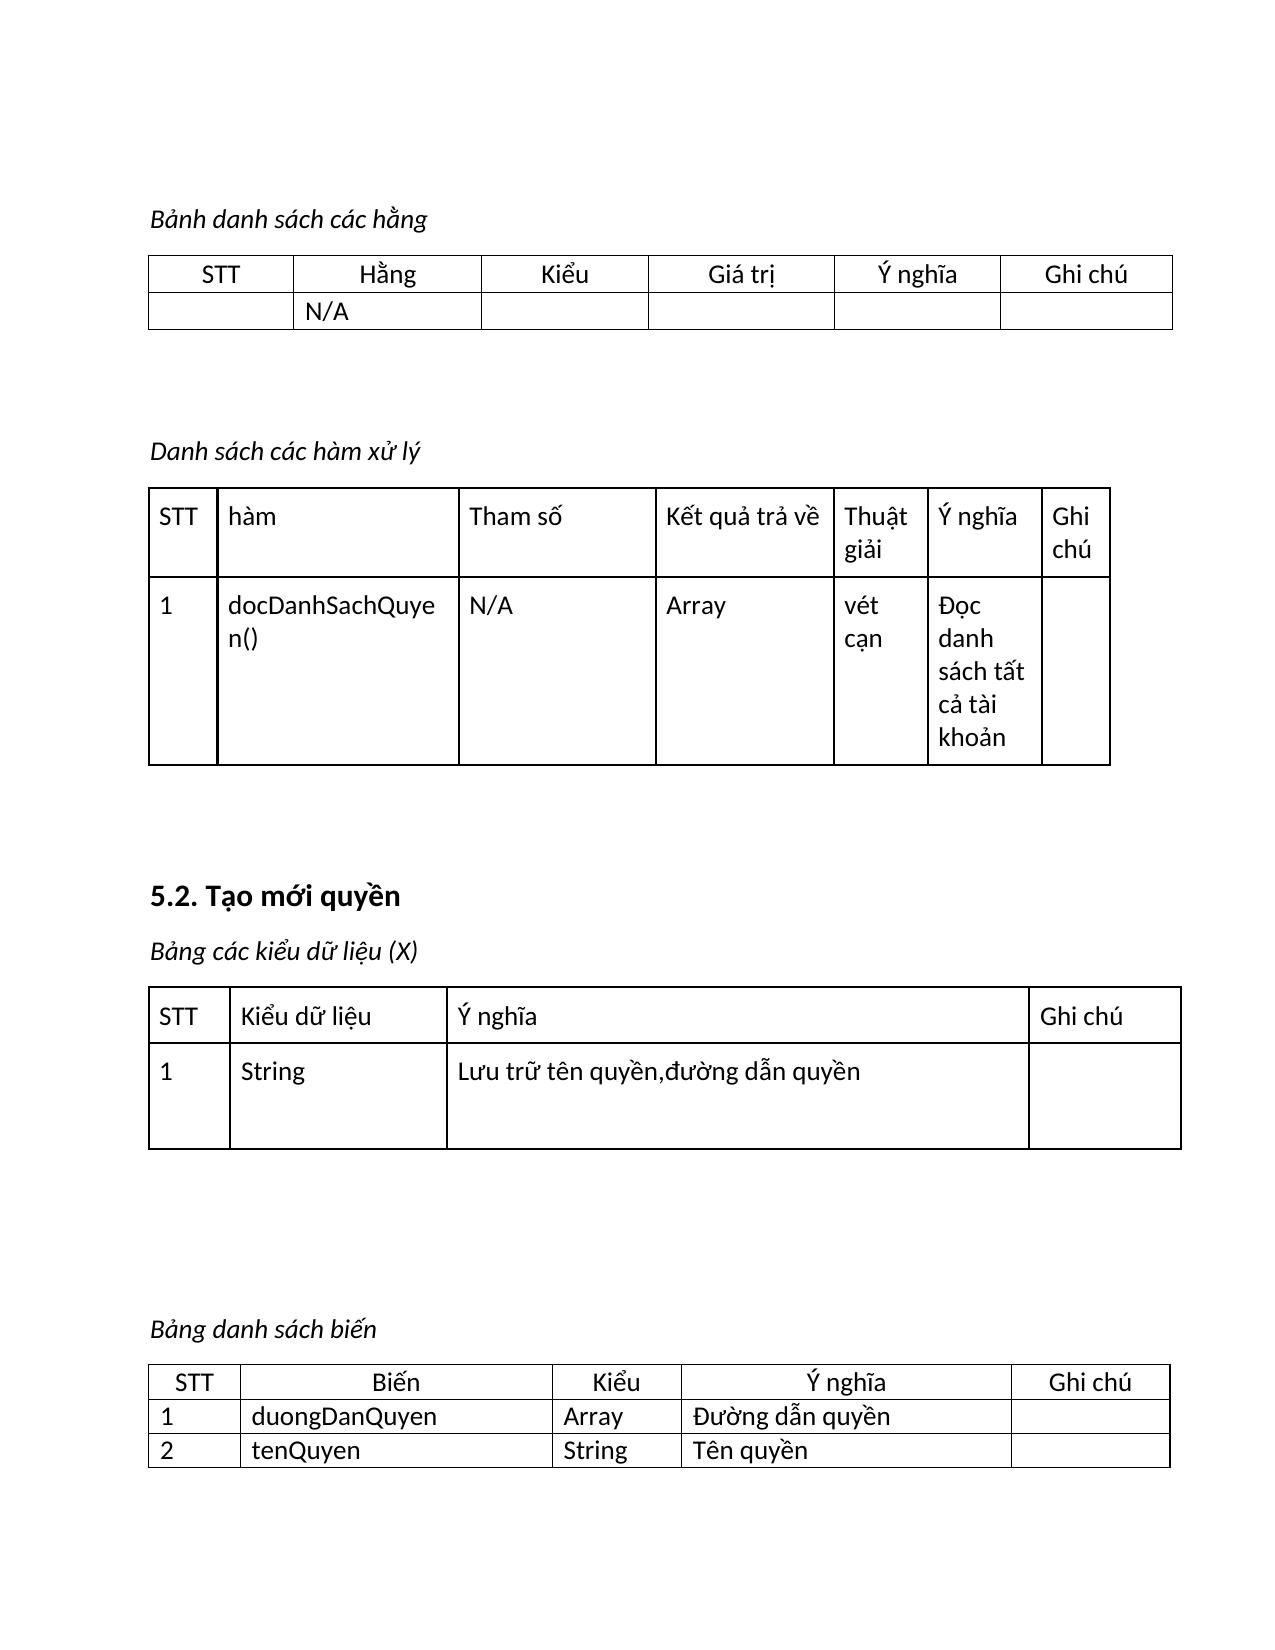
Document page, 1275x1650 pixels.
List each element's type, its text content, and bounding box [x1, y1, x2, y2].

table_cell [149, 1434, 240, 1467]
text Bảnh danh sách các hằng [150, 202, 1125, 235]
text Danh sách các hàm xử lý [150, 434, 1125, 468]
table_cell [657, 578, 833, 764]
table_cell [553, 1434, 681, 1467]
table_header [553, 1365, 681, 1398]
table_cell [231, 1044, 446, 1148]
text 5.2. Tạo mới quyền [150, 876, 1125, 914]
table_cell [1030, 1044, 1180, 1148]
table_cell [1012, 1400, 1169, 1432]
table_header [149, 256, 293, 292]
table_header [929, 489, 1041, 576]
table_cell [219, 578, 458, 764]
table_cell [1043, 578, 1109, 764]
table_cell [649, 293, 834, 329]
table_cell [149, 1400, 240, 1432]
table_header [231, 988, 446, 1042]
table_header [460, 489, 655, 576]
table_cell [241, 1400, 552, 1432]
text Bảng danh sách biến [150, 1312, 1125, 1345]
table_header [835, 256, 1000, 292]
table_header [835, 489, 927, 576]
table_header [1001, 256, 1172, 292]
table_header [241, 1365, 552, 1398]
text Bảng các kiểu dữ liệu (X) [150, 934, 1125, 967]
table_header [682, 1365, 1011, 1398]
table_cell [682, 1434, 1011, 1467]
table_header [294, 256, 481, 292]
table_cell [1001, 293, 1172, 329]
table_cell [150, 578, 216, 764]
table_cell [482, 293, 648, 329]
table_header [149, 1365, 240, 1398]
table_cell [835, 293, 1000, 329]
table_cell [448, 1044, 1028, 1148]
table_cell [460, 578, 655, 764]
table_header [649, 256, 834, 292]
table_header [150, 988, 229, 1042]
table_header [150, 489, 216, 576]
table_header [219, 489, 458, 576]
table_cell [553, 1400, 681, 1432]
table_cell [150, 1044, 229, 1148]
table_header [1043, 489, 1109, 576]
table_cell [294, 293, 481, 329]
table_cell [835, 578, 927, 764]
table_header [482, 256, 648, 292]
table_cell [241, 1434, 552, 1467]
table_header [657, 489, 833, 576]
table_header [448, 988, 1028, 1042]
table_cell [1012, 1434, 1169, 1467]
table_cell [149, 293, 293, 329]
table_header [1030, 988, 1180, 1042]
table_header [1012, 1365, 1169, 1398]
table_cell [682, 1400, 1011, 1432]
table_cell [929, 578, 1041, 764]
